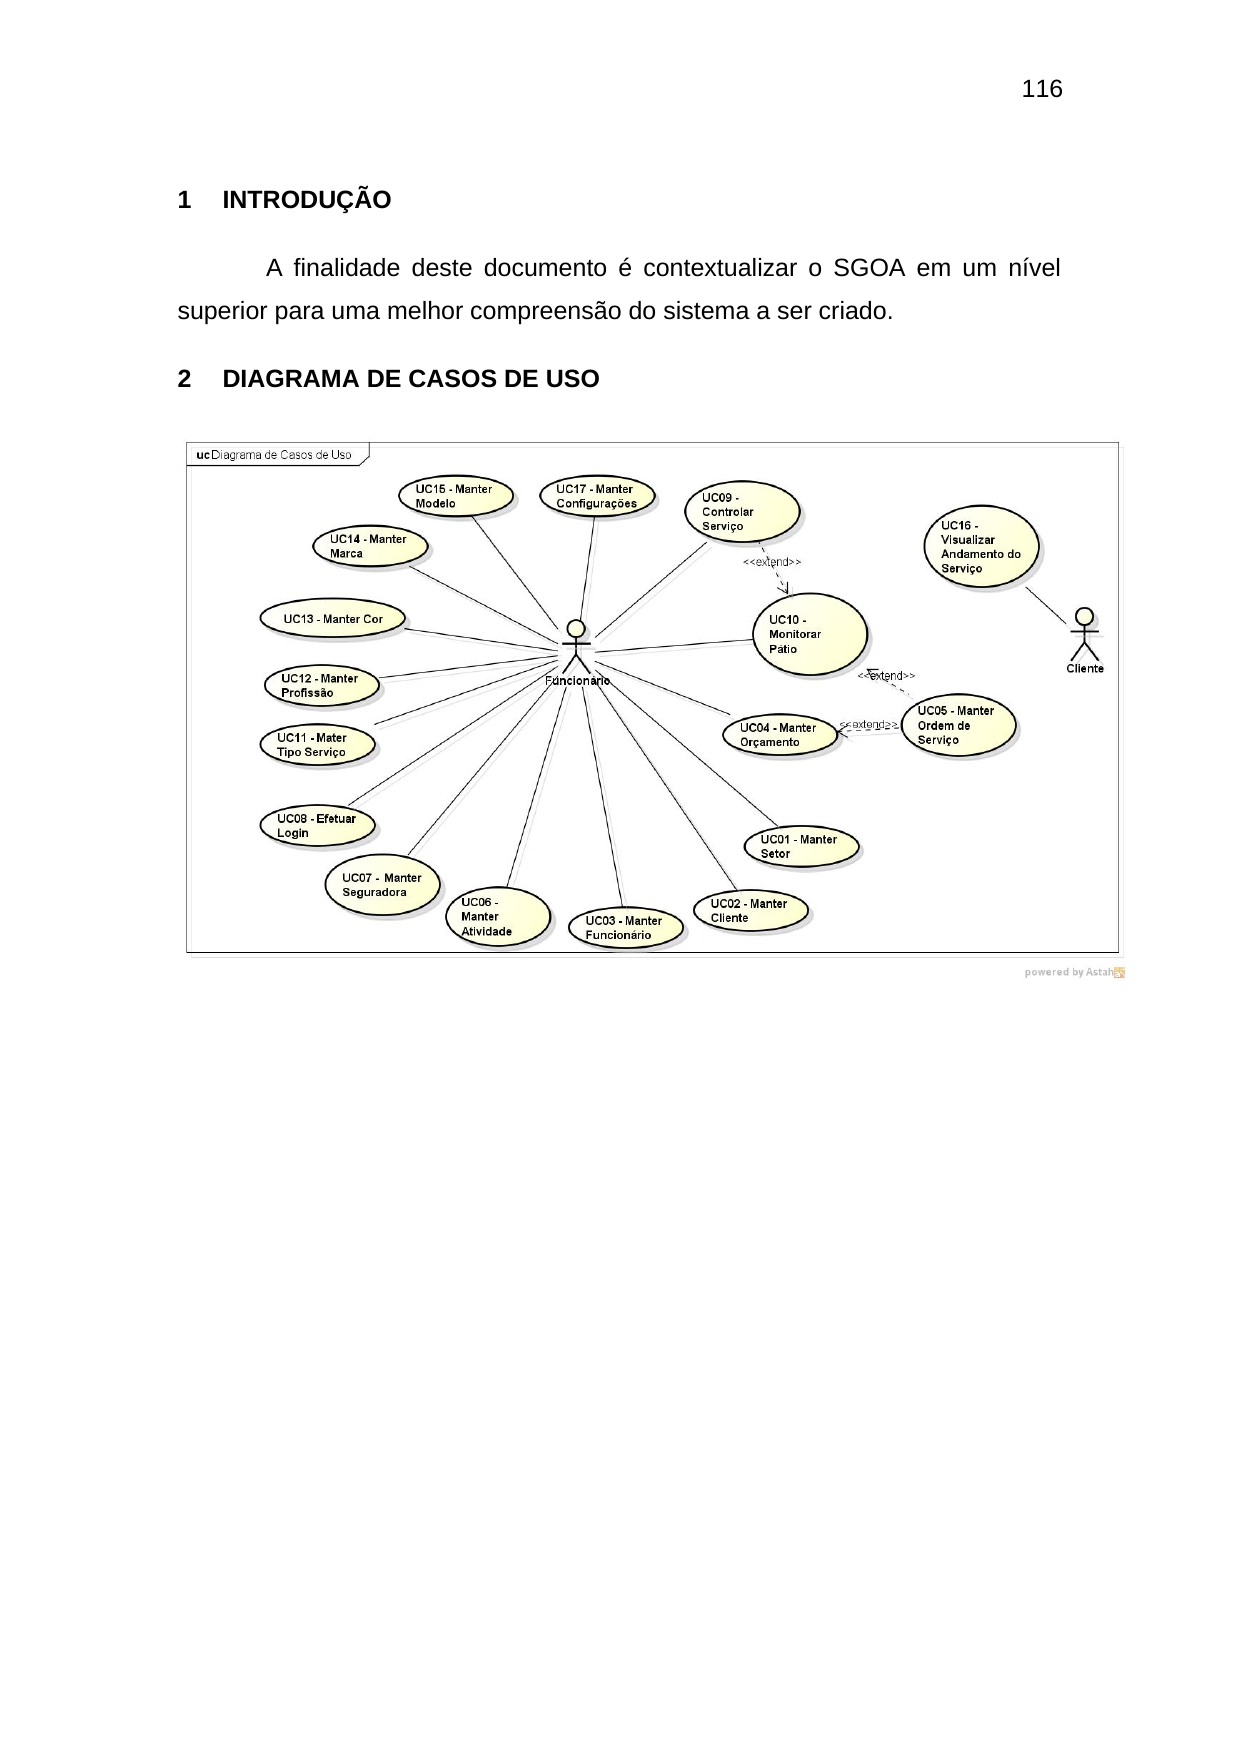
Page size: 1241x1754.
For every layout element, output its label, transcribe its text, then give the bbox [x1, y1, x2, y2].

text A finalidade deste documento é contextualizar o SGOA em um nível superior para uma melhor compreensão do sistema a ser criado. [177, 253, 1063, 325]
text Diagrama de Casos de Uso [177, 364, 1063, 393]
list Introdução [177, 185, 1063, 214]
picture [177, 432, 1128, 981]
